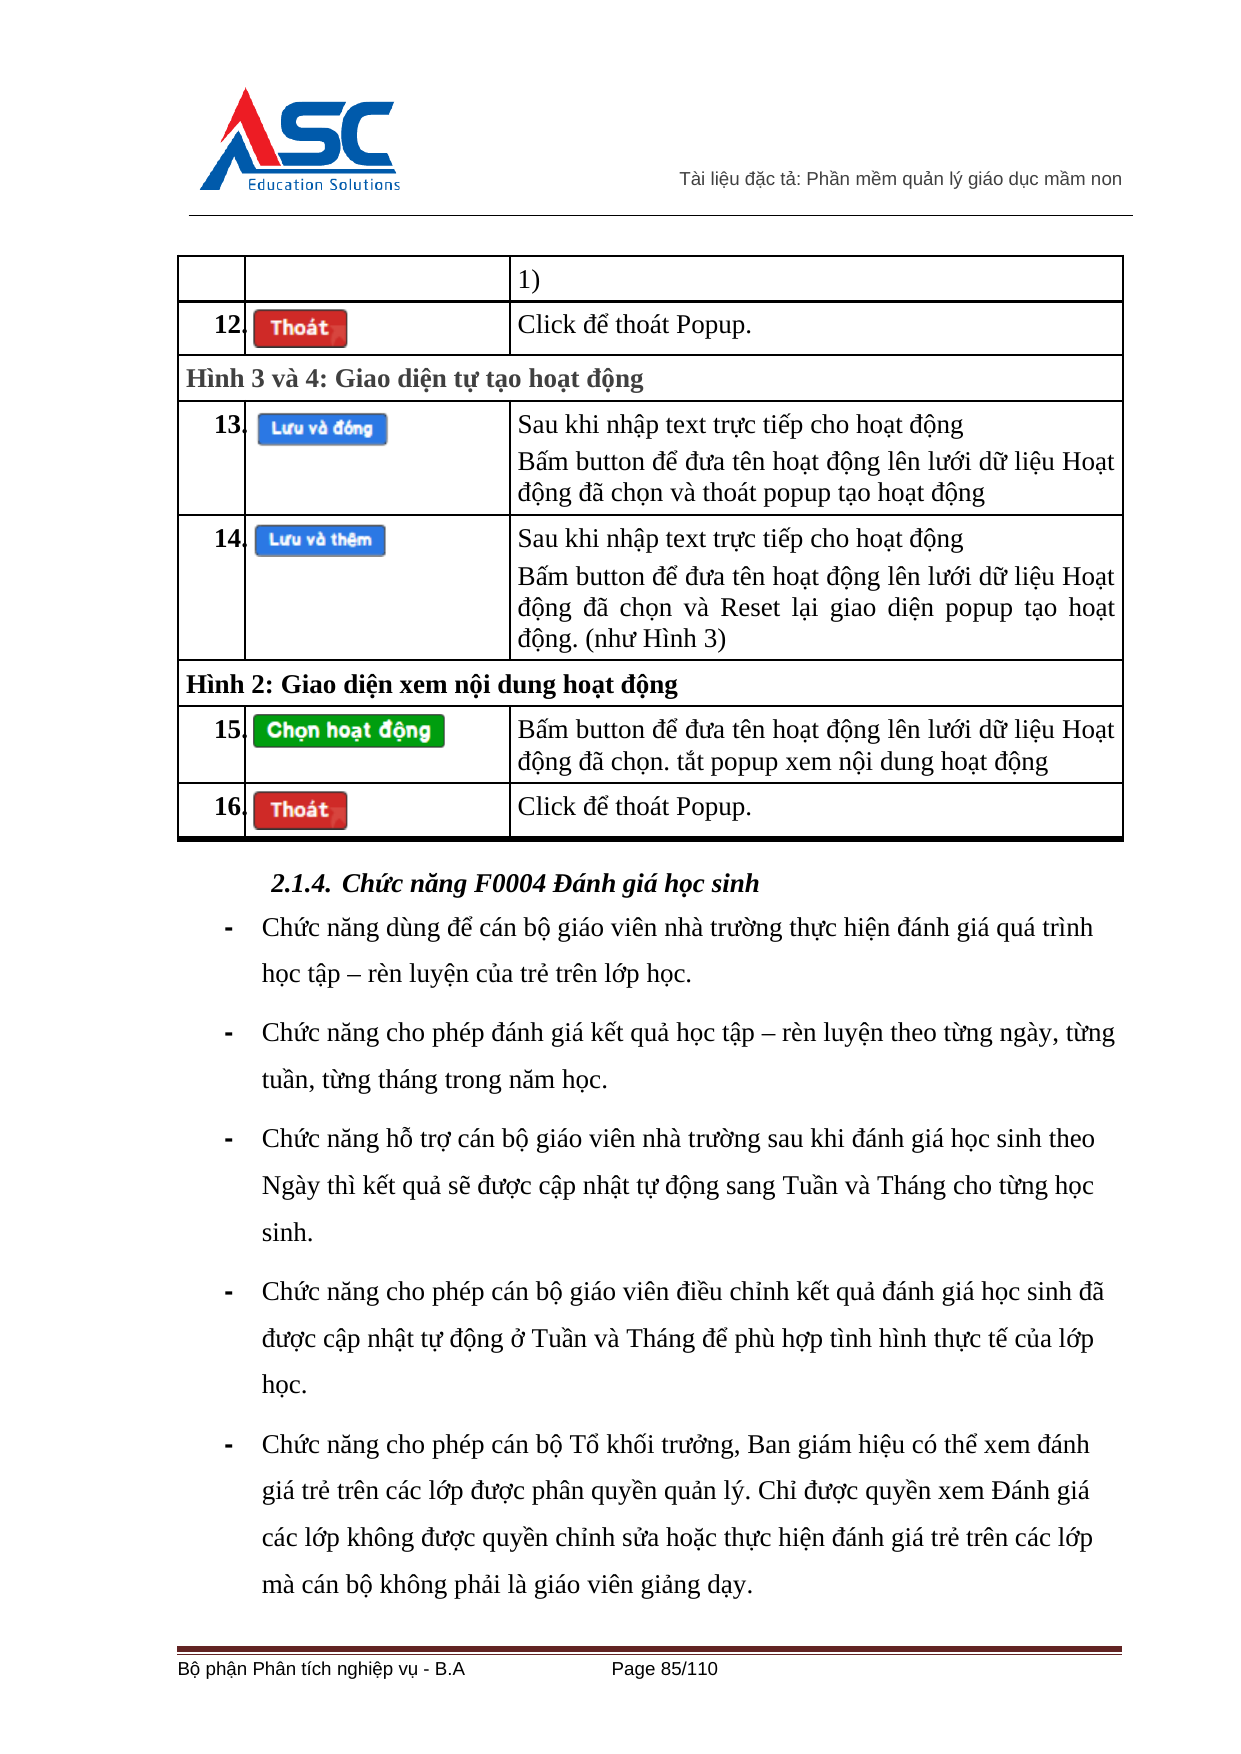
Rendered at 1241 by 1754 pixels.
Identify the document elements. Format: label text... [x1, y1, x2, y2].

table_cell Thực hiện lưu dữ liệu hoạt động vào KH Tuần, hiển thị hoạt động lên KH Tuần Reset lại giao diện popup hoạt động giảng dạy (Hình 1) [511, 257, 1122, 300]
picture [252, 522, 388, 557]
table_cell [246, 707, 509, 782]
table_cell [179, 303, 244, 354]
table_cell Click để thoát Popup. [511, 303, 1122, 354]
table_cell Sau khi nhập text trực tiếp cho hoạt động Bấm button để đưa tên hoạt động lên lưới dữ liệu Hoạt động đã chọn và thoát popup tạo hoạt động [511, 402, 1122, 514]
picture [199, 87, 400, 190]
picture [252, 308, 348, 348]
table_cell [179, 516, 244, 659]
table_cell [179, 257, 244, 300]
list Chức năng dùng để cán bộ giáo viên nhà trường thực hiện đánh giá quá trình học tập – rèn luyện của trẻ trên lớp học. [224, 911, 1122, 988]
list Chức năng cho phép đánh giá kết quả học tập – rèn luyện theo từng ngày, từng tuần, từng tháng trong năm học. [224, 1016, 1122, 1094]
table_cell [246, 402, 509, 514]
table_cell Sau khi nhập text trực tiếp cho hoạt động Bấm button để đưa tên hoạt động lên lưới dữ liệu Hoạt động đã chọn và Reset lại giao diện popup tạo hoạt động. (như Hình 3) [511, 516, 1122, 659]
list Chức năng hỗ trợ cán bộ giáo viên nhà trường sau khi đánh giá học sinh theo Ngày thì kết quả sẽ được cập nhật tự động sang Tuần và Tháng cho từng học sinh. [224, 1122, 1122, 1247]
list Chức năng cho phép cán bộ Tổ khối trưởng, Ban giám hiệu có thể xem đánh giá trẻ trên các lớp được phân quyền quản lý. Chỉ được quyền xem Đánh giá các lớp không được quyền chỉnh sửa hoặc thực hiện đánh giá trẻ trên các lớp mà cán bộ không phải là giáo viên giảng dạy. [224, 1428, 1122, 1599]
table_cell [246, 303, 509, 354]
subtitle Chức năng F0004 Đánh giá học sinh [271, 867, 1122, 898]
table_cell [246, 516, 509, 659]
table_cell Bấm button để đưa tên hoạt động lên lưới dữ liệu Hoạt động đã chọn. tắt popup xem nội dung hoạt động [511, 707, 1122, 782]
table_cell [179, 707, 244, 782]
picture [252, 713, 445, 749]
table_cell Hình 2: Giao diện xem nội dung hoạt động [179, 661, 1122, 705]
table_cell [179, 784, 244, 836]
table_cell [246, 257, 509, 300]
picture [252, 790, 348, 830]
table_cell [246, 784, 509, 836]
table_cell Hình 3 và 4: Giao diện tự tạo hoạt động [179, 356, 1122, 400]
table_cell Click để thoát Popup. [511, 784, 1122, 836]
list Chức năng cho phép cán bộ giáo viên điều chỉnh kết quả đánh giá học sinh đã được cập nhật tự động ở Tuần và Tháng để phù hợp tình hình thực tế của lớp học. [224, 1275, 1122, 1399]
table_cell [179, 402, 244, 514]
picture [252, 408, 396, 451]
